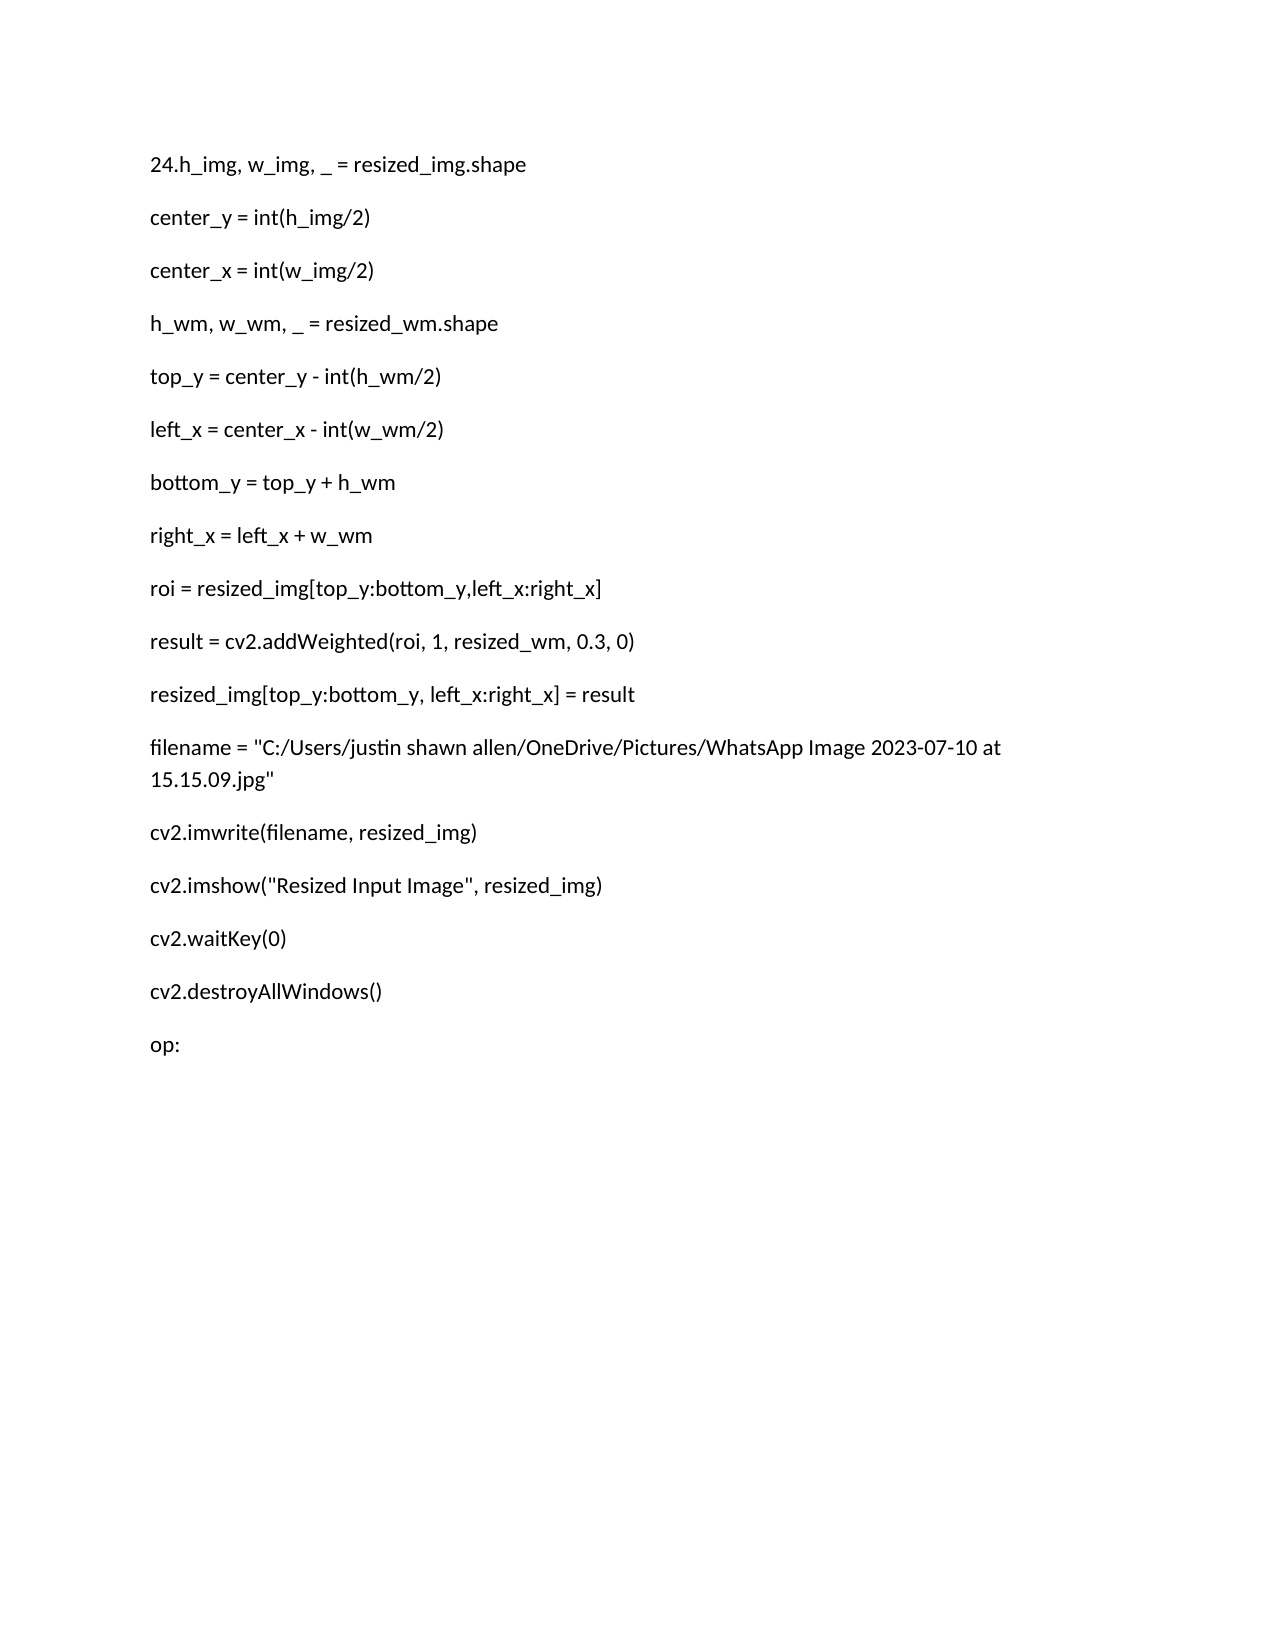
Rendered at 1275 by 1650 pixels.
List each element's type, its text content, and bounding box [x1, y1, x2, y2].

text cv2.imshow("Resized Input Image", resized_img) [150, 871, 1125, 899]
text result = cv2.addWeighted(roi, 1, resized_wm, 0.3, 0) [150, 627, 1125, 655]
text cv2.waitKey(0) [150, 924, 1125, 952]
text left_x = center_x - int(w_wm/2) [150, 415, 1125, 443]
text roi = resized_img[top_y:bottom_y,left_x:right_x] [150, 574, 1125, 602]
text op: [150, 1031, 1125, 1058]
text right_x = left_x + w_wm [150, 521, 1125, 549]
text resized_img[top_y:bottom_y, left_x:right_x] = result [150, 680, 1125, 708]
text top_y = center_y - int(h_wm/2) [150, 362, 1125, 390]
text h_wm, w_wm, _ = resized_wm.shape [150, 309, 1125, 337]
text cv2.destroyAllWindows() [150, 977, 1125, 1006]
text filename = "C:/Users/justin shawn allen/OneDrive/Pictures/WhatsApp Image 2023-07-10 at 15.15.09.jpg" [150, 733, 1125, 793]
text cv2.imwrite(filename, resized_img) [150, 818, 1125, 846]
text center_y = int(h_img/2) [150, 203, 1125, 231]
text bottom_y = top_y + h_wm [150, 468, 1125, 496]
text center_x = int(w_img/2) [150, 256, 1125, 284]
text 24.h_img, w_img, _ = resized_img.shape [150, 150, 1125, 178]
